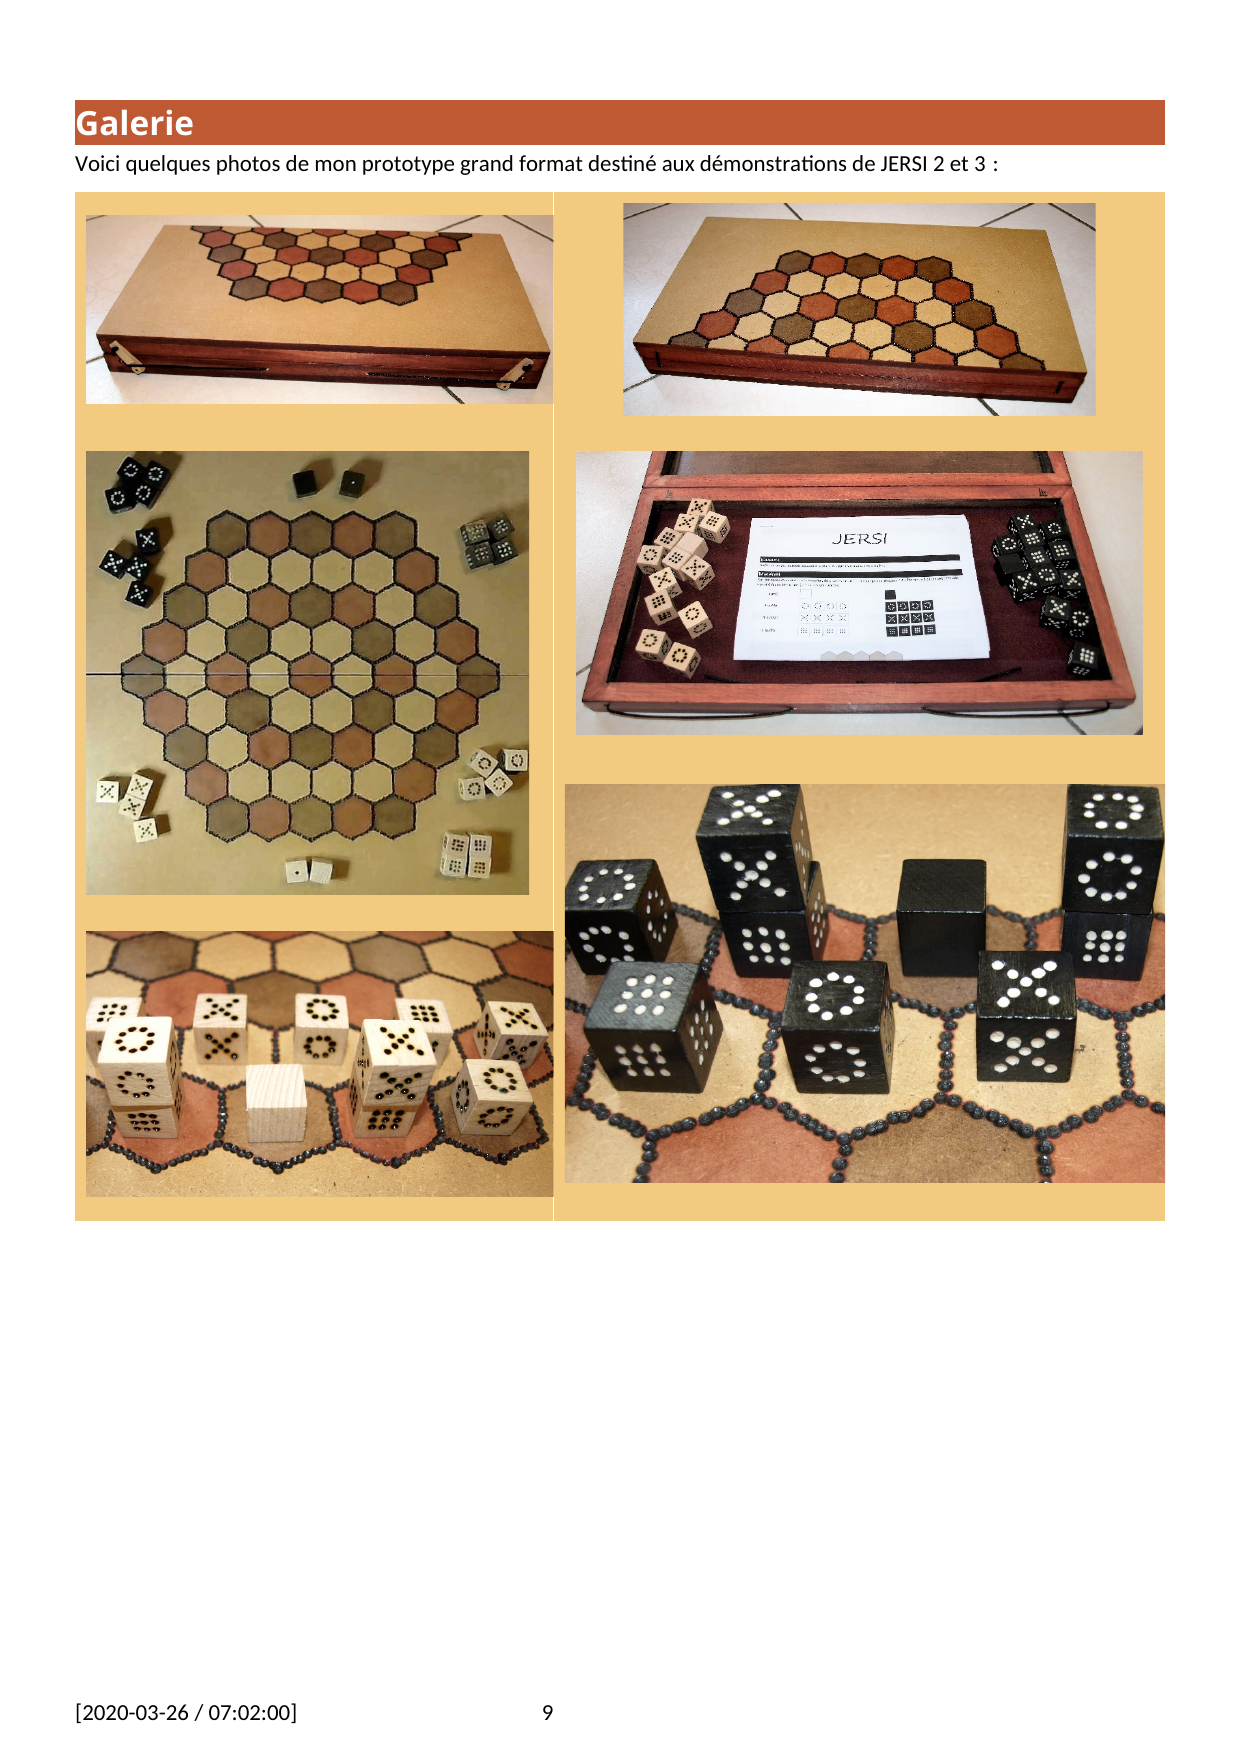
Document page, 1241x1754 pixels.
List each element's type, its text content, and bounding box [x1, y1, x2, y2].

picture [623, 203, 1096, 416]
picture [564, 784, 1166, 1183]
picture [86, 451, 530, 895]
table_cell [75, 440, 553, 919]
text Voici quelques photos de mon prototype grand format destiné aux démonstrations de JERSI 2 et 3 : [75, 149, 1165, 177]
subtitle Galerie [194, 100, 1165, 145]
table_cell [554, 759, 1165, 1221]
table_header [75, 192, 553, 440]
picture [86, 931, 554, 1197]
table_header [554, 192, 1165, 440]
table_cell [75, 919, 553, 1221]
table_cell [554, 440, 1165, 759]
picture [576, 451, 1143, 735]
picture [86, 215, 554, 404]
